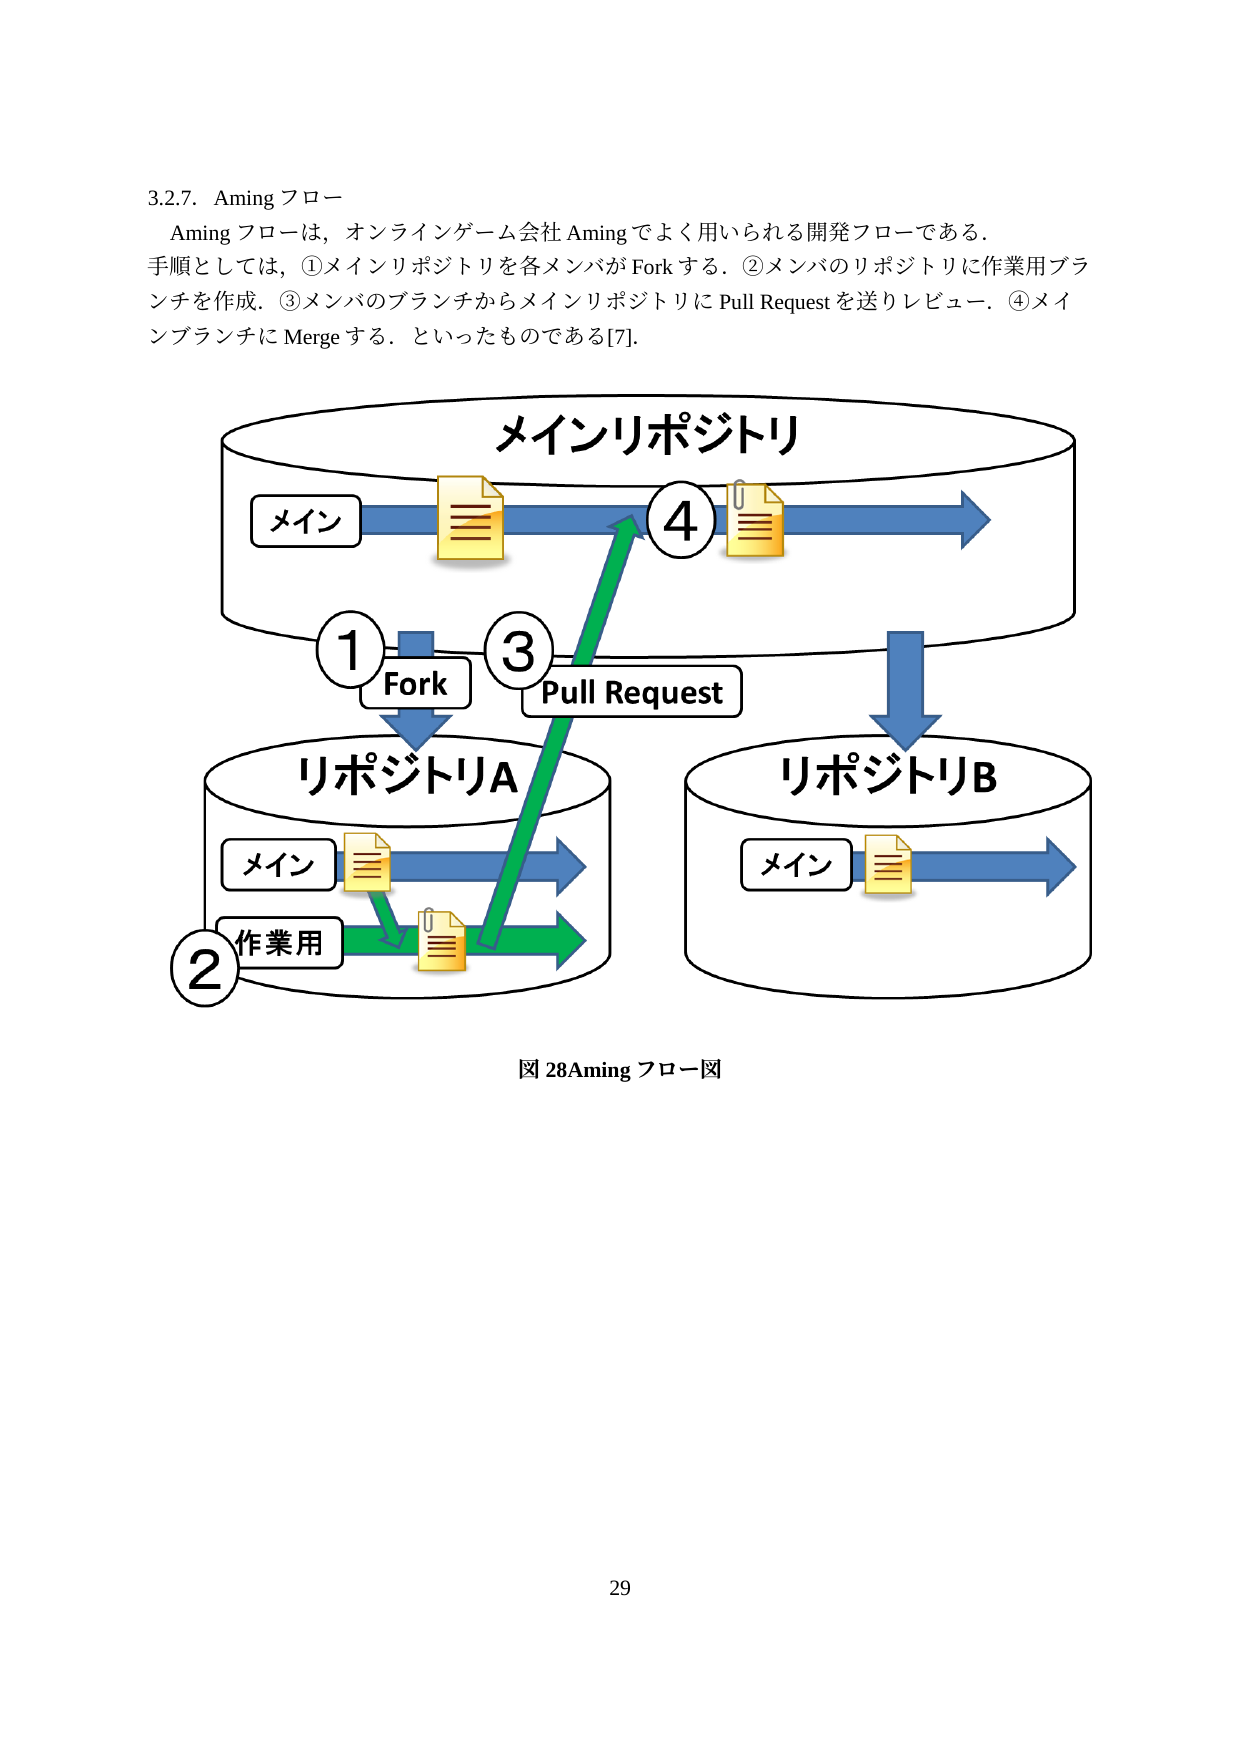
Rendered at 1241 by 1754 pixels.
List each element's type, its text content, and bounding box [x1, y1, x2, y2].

picture [148, 387, 1092, 1035]
text 手順としては，①メインリポジトリを各メンバがForkする．②メンバのリポジトリに作業用ブランチを作成．③メンバのブランチからメインリポジトリにPull Requestを送りレビュー．④メインブランチにMergeする．といったものである[7]． [148, 248, 1092, 353]
text 図 28Amingフロー図 [148, 1051, 1092, 1085]
text Amingフローは，オンラインゲーム会社Amingでよく用いられる開発フローである． [148, 213, 1092, 248]
subtitle 3.2.7．Amingフロー [148, 178, 1092, 213]
